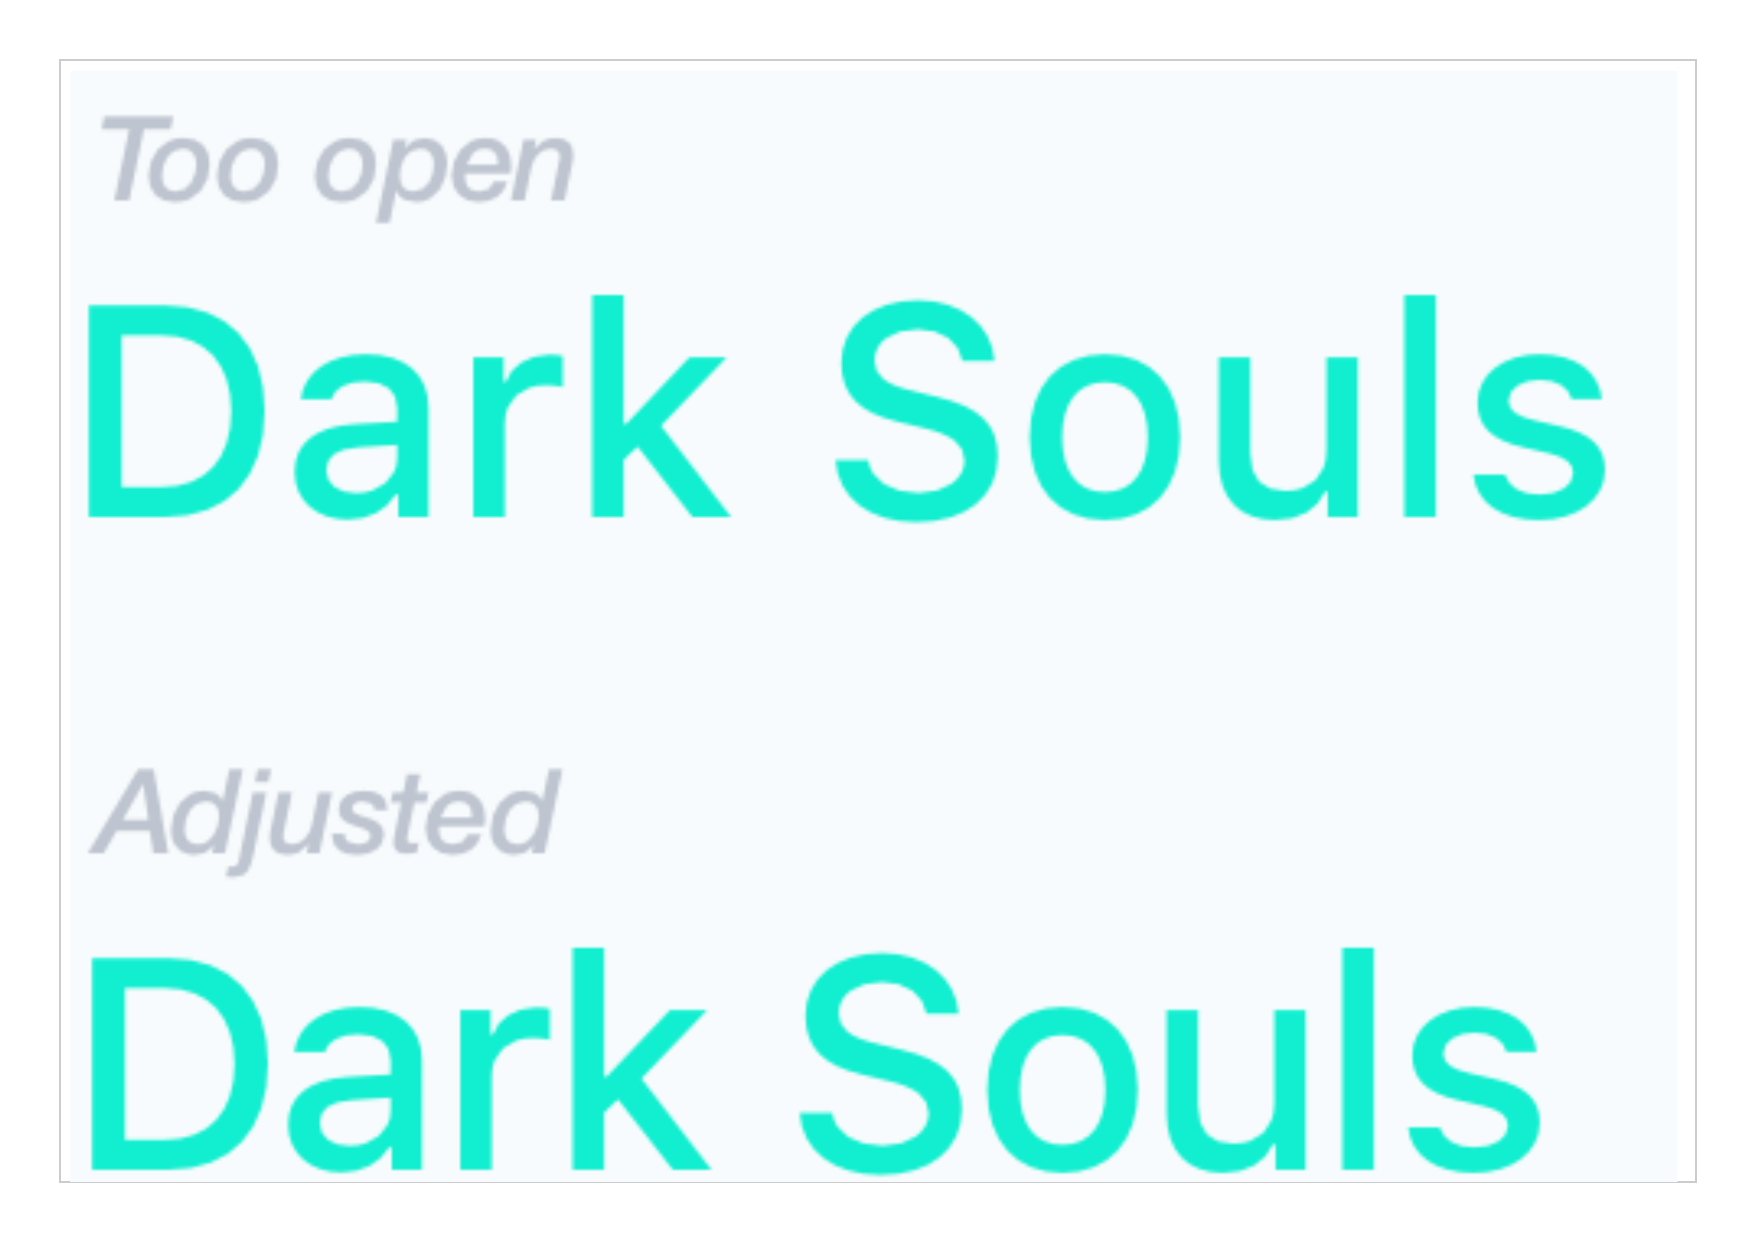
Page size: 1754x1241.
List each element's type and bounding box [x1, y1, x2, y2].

picture [70, 71, 1678, 1182]
table_header [61, 61, 1695, 1181]
